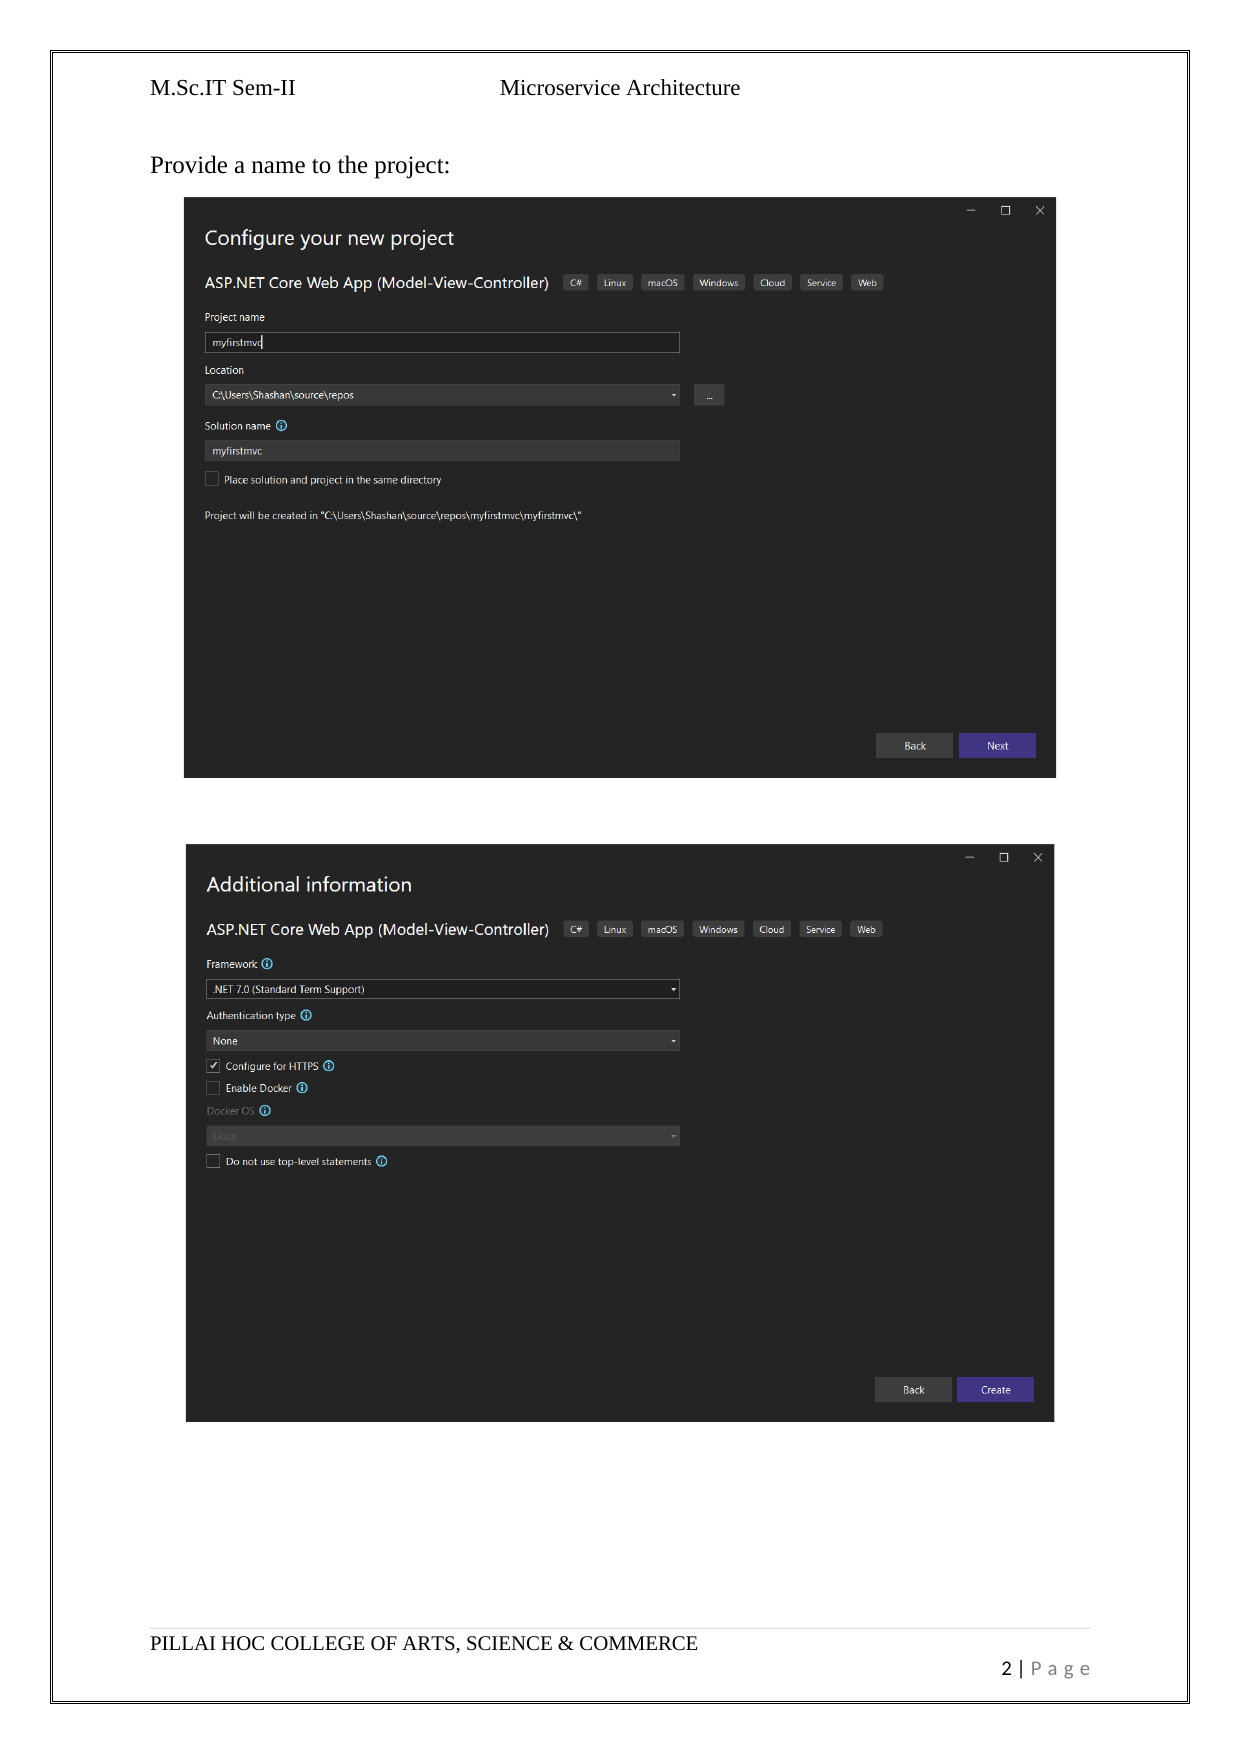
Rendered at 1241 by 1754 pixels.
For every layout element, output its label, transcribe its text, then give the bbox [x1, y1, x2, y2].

picture [185, 844, 1055, 1422]
text Provide a name to the project: [150, 150, 1090, 179]
picture [183, 197, 1057, 778]
